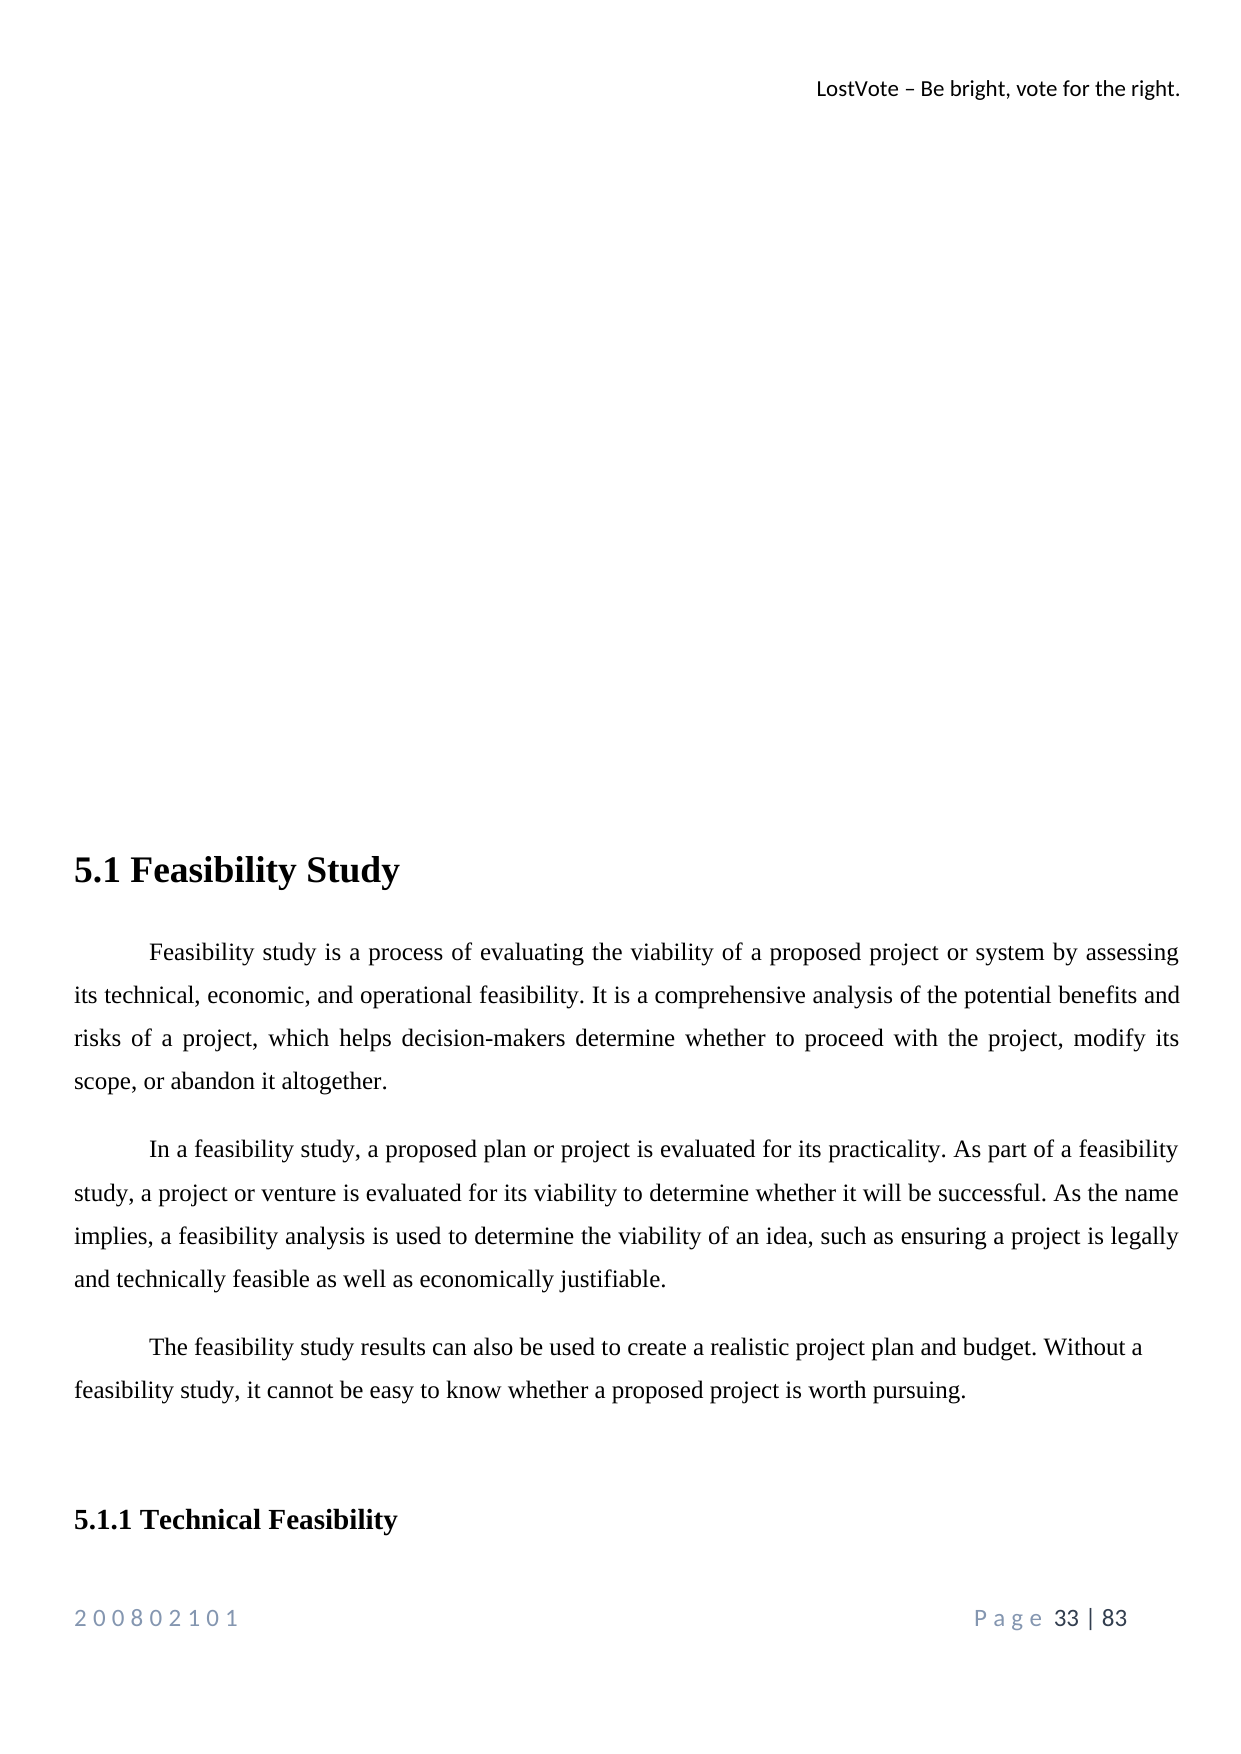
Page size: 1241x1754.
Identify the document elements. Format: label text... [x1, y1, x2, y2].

text 5.1 Feasibility Study [74, 847, 1181, 890]
text In a feasibility study, a proposed plan or project is evaluated for its practicality. As part of a feasibility study, a project or venture is evaluated for its viability to determine whether it will be successful. As the name implies, a feasibility analysis is used to determine the viability of an idea, such as ensuring a project is legally and technically feasible as well as economically justifiable. [74, 1134, 1181, 1293]
text Feasibility study is a process of evaluating the viability of a proposed project or system by assessing its technical, economic, and operational feasibility. It is a comprehensive analysis of the potential benefits and risks of a project, which helps decision-makers determine whether to proceed with the project, modify its scope, or abandon it altogether. [74, 937, 1181, 1095]
text The feasibility study results can also be used to create a realistic project plan and budget. Without a feasibility study, it cannot be easy to know whether a proposed project is worth pursuing. [74, 1332, 1181, 1404]
text 5.1.1 Technical Feasibility [74, 1502, 1181, 1535]
